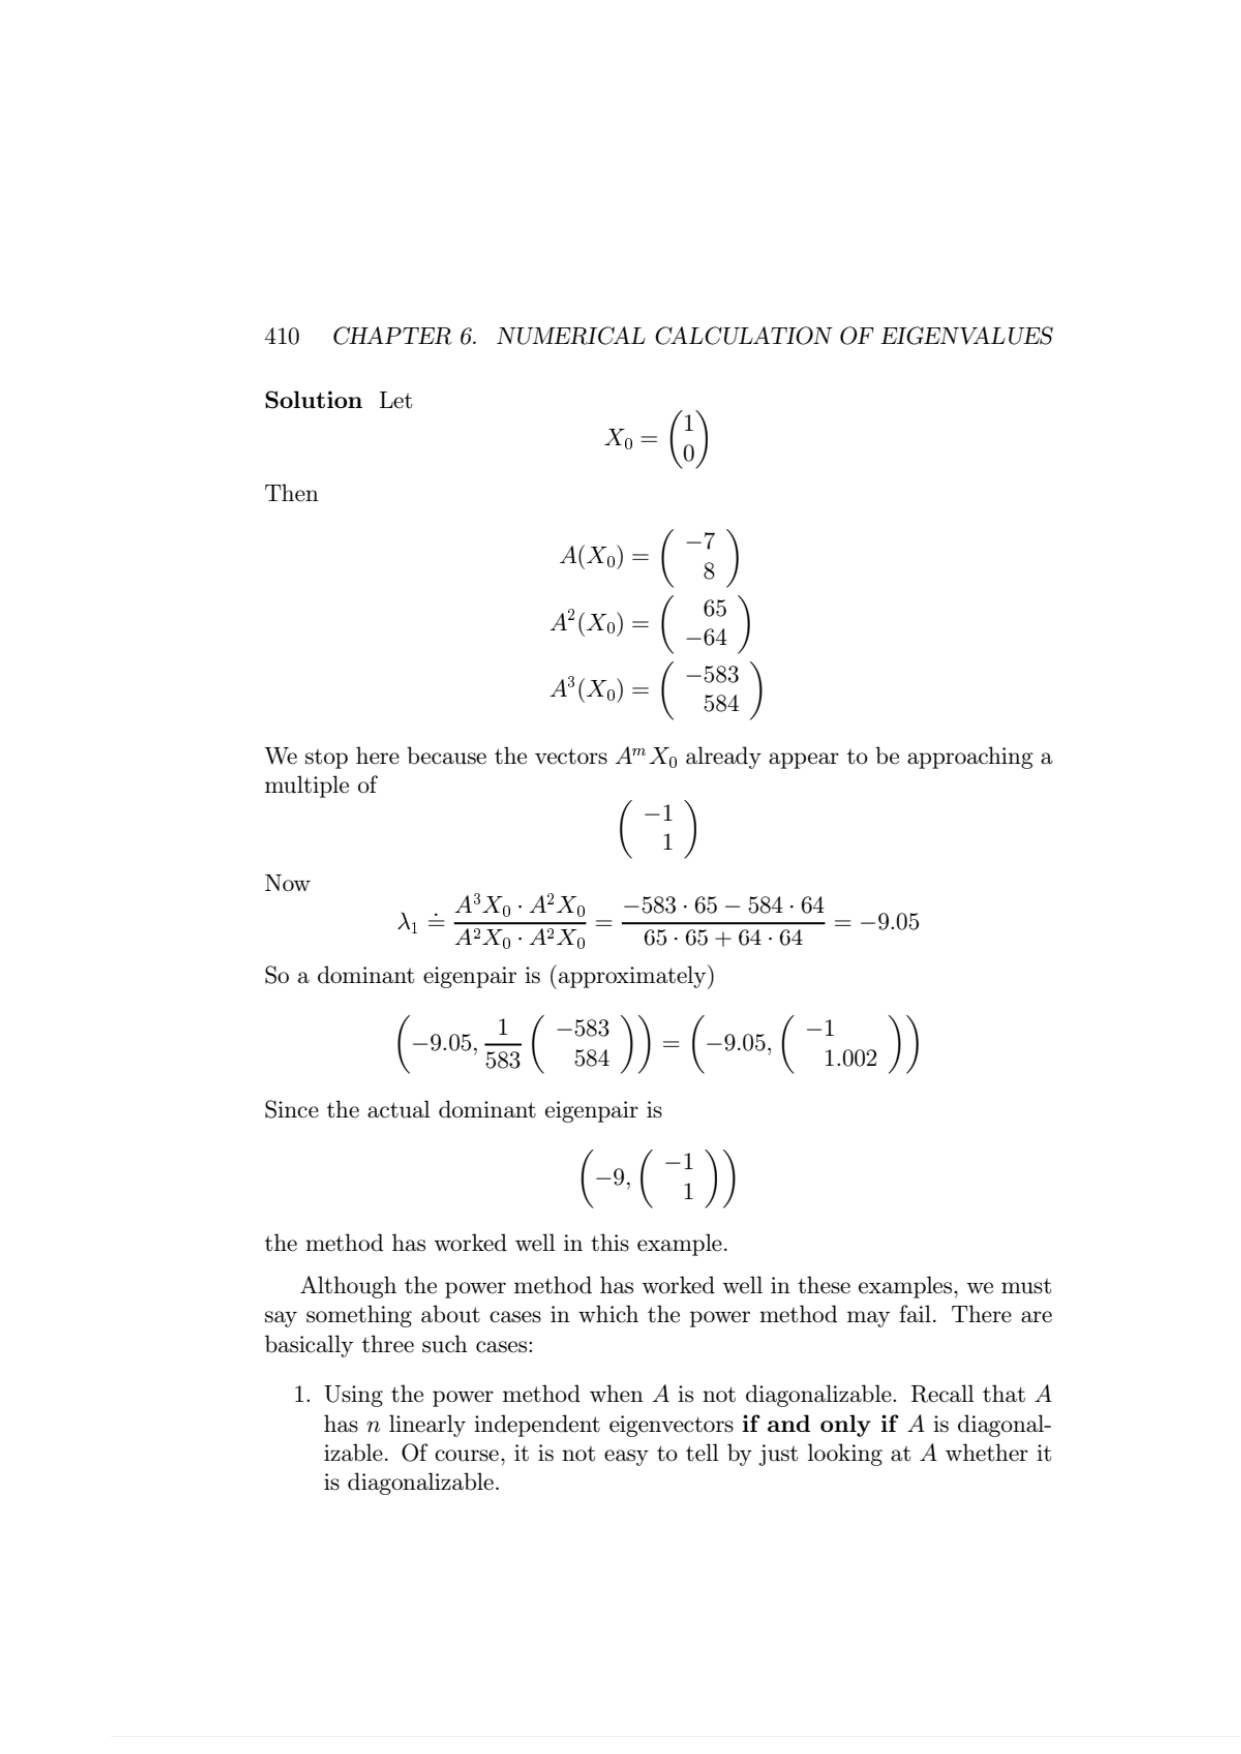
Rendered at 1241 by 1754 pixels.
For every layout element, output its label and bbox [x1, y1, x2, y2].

picture [110, 133, 1241, 1738]
